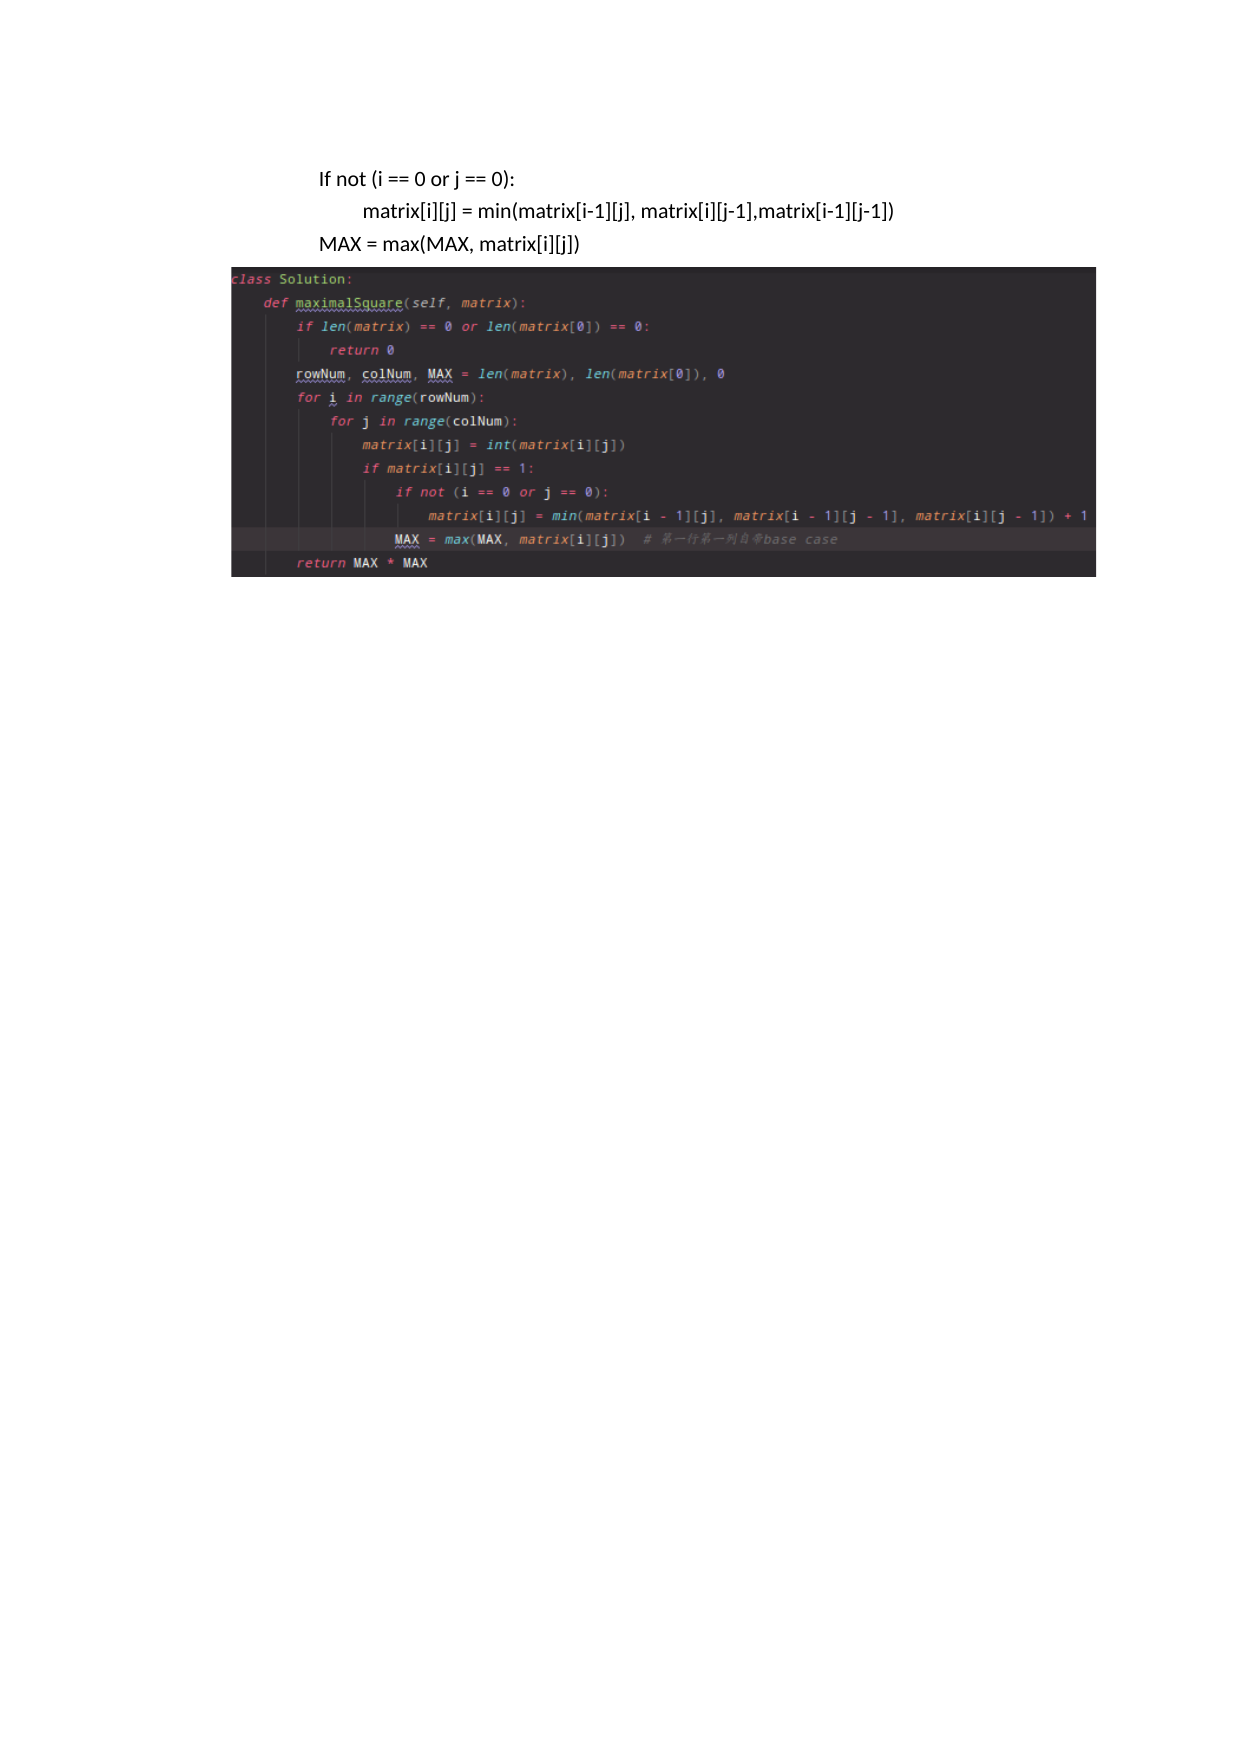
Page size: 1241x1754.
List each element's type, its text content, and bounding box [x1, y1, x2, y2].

picture [231, 267, 1097, 577]
list If not (i == 0 or j == 0): [275, 162, 1053, 194]
list MAX = max(MAX, matrix[i][j]) [275, 227, 1053, 259]
list matrix[i][j] = min(matrix[i-1][j], matrix[i][j-1],matrix[i-1][j-1]) [319, 194, 1053, 227]
